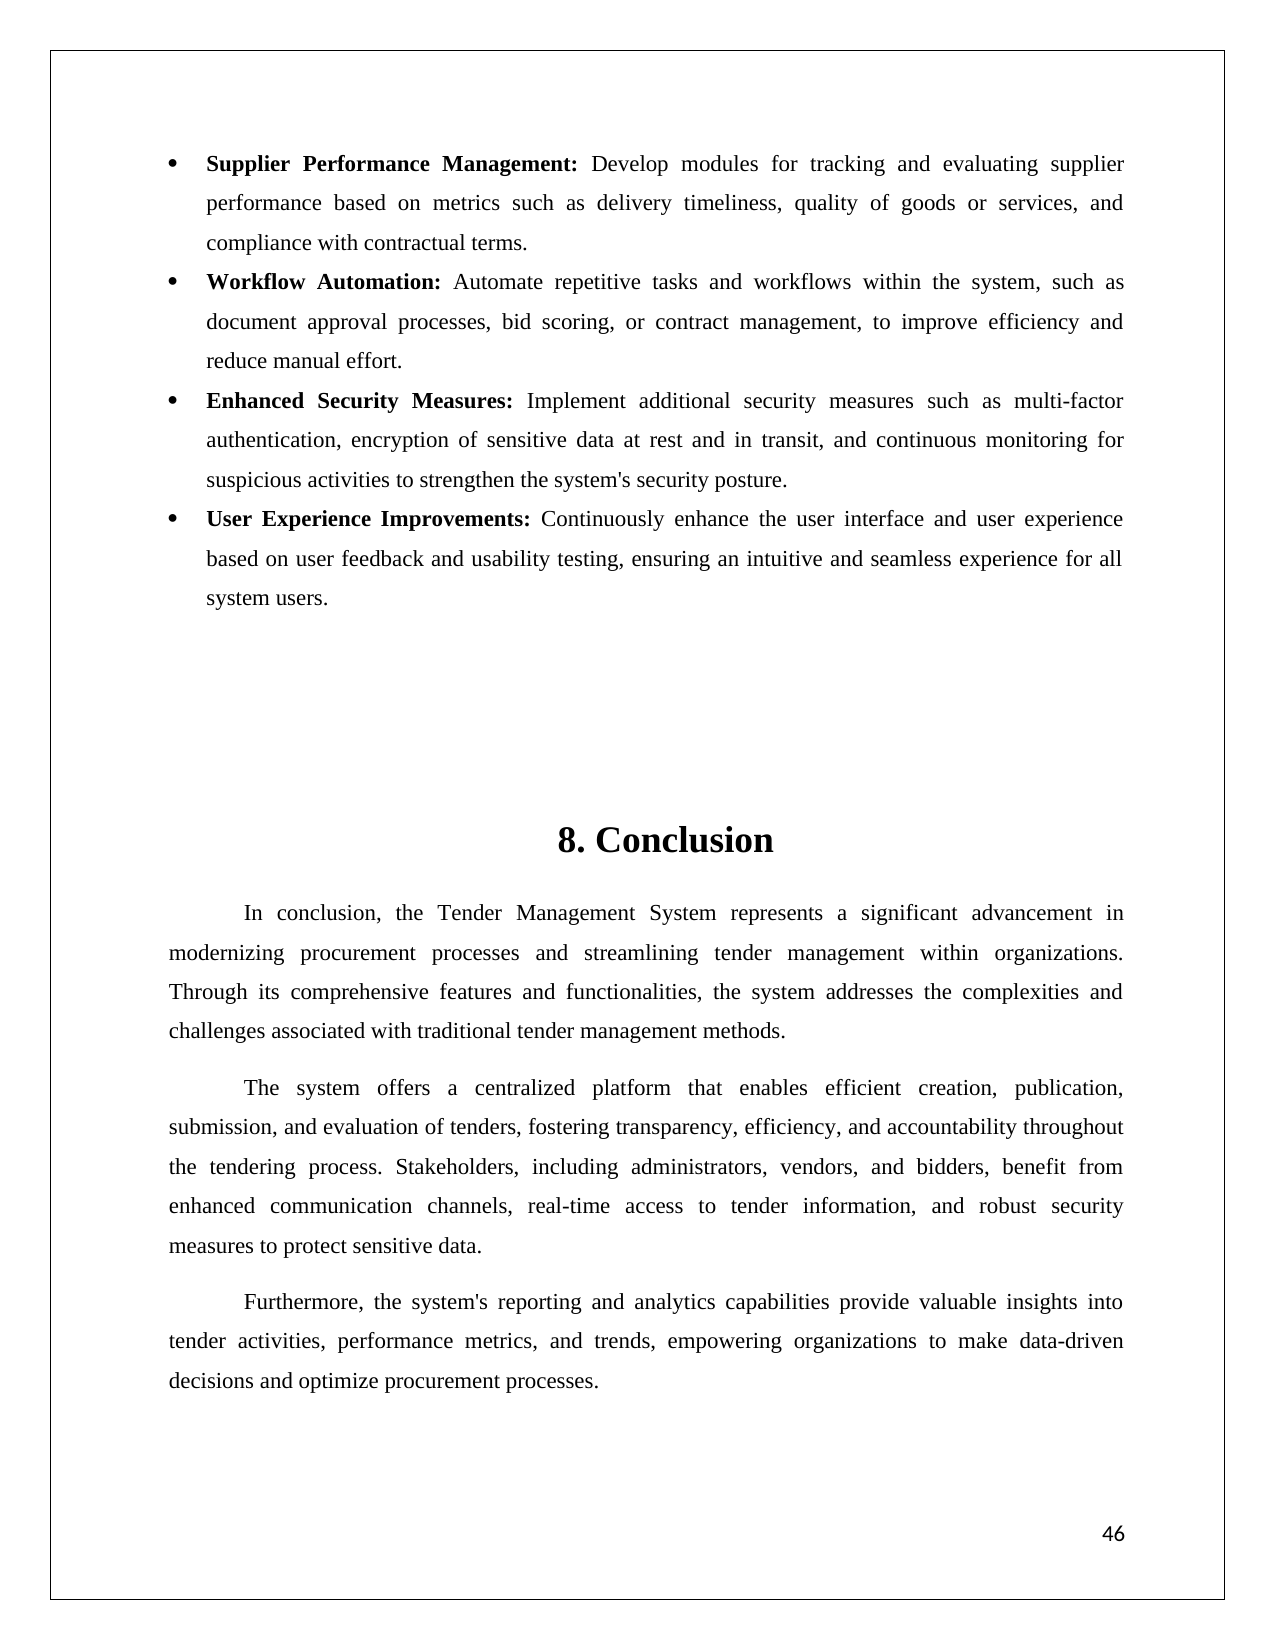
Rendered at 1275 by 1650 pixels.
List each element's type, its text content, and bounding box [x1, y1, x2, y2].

text Furthermore, the system's reporting and analytics capabilities provide valuable insights into tender activities, performance metrics, and trends, empowering organizations to make data-driven decisions and optimize procurement processes. [169, 1288, 1125, 1393]
list Workflow Automation: Automate repetitive tasks and workflows within the system, such as document approval processes, bid scoring, or contract management, to improve efficiency and reduce manual effort. [169, 268, 1125, 374]
list Supplier Performance Management: Develop modules for tracking and evaluating supplier performance based on metrics such as delivery timeliness, quality of goods or services, and compliance with contractual terms. [169, 150, 1125, 255]
list Conclusion [206, 818, 1125, 861]
text In conclusion, the Tender Management System represents a significant advancement in modernizing procurement processes and streamlining tender management within organizations. Through its comprehensive features and functionalities, the system addresses the complexities and challenges associated with traditional tender management methods. [169, 899, 1125, 1044]
text The system offers a centralized platform that enables efficient creation, publication, submission, and evaluation of tenders, fostering transparency, efficiency, and accountability throughout the tendering process. Stakeholders, including administrators, vendors, and bidders, benefit from enhanced communication channels, real-time access to tender information, and robust security measures to protect sensitive data. [169, 1074, 1125, 1258]
list Enhanced Security Measures: Implement additional security measures such as multi-factor authentication, encryption of sensitive data at rest and in transit, and continuous monitoring for suspicious activities to strengthen the system's security posture. [169, 387, 1125, 492]
list User Experience Improvements: Continuously enhance the user interface and user experience based on user feedback and usability testing, ensuring an intuitive and seamless experience for all system users. [169, 505, 1125, 611]
